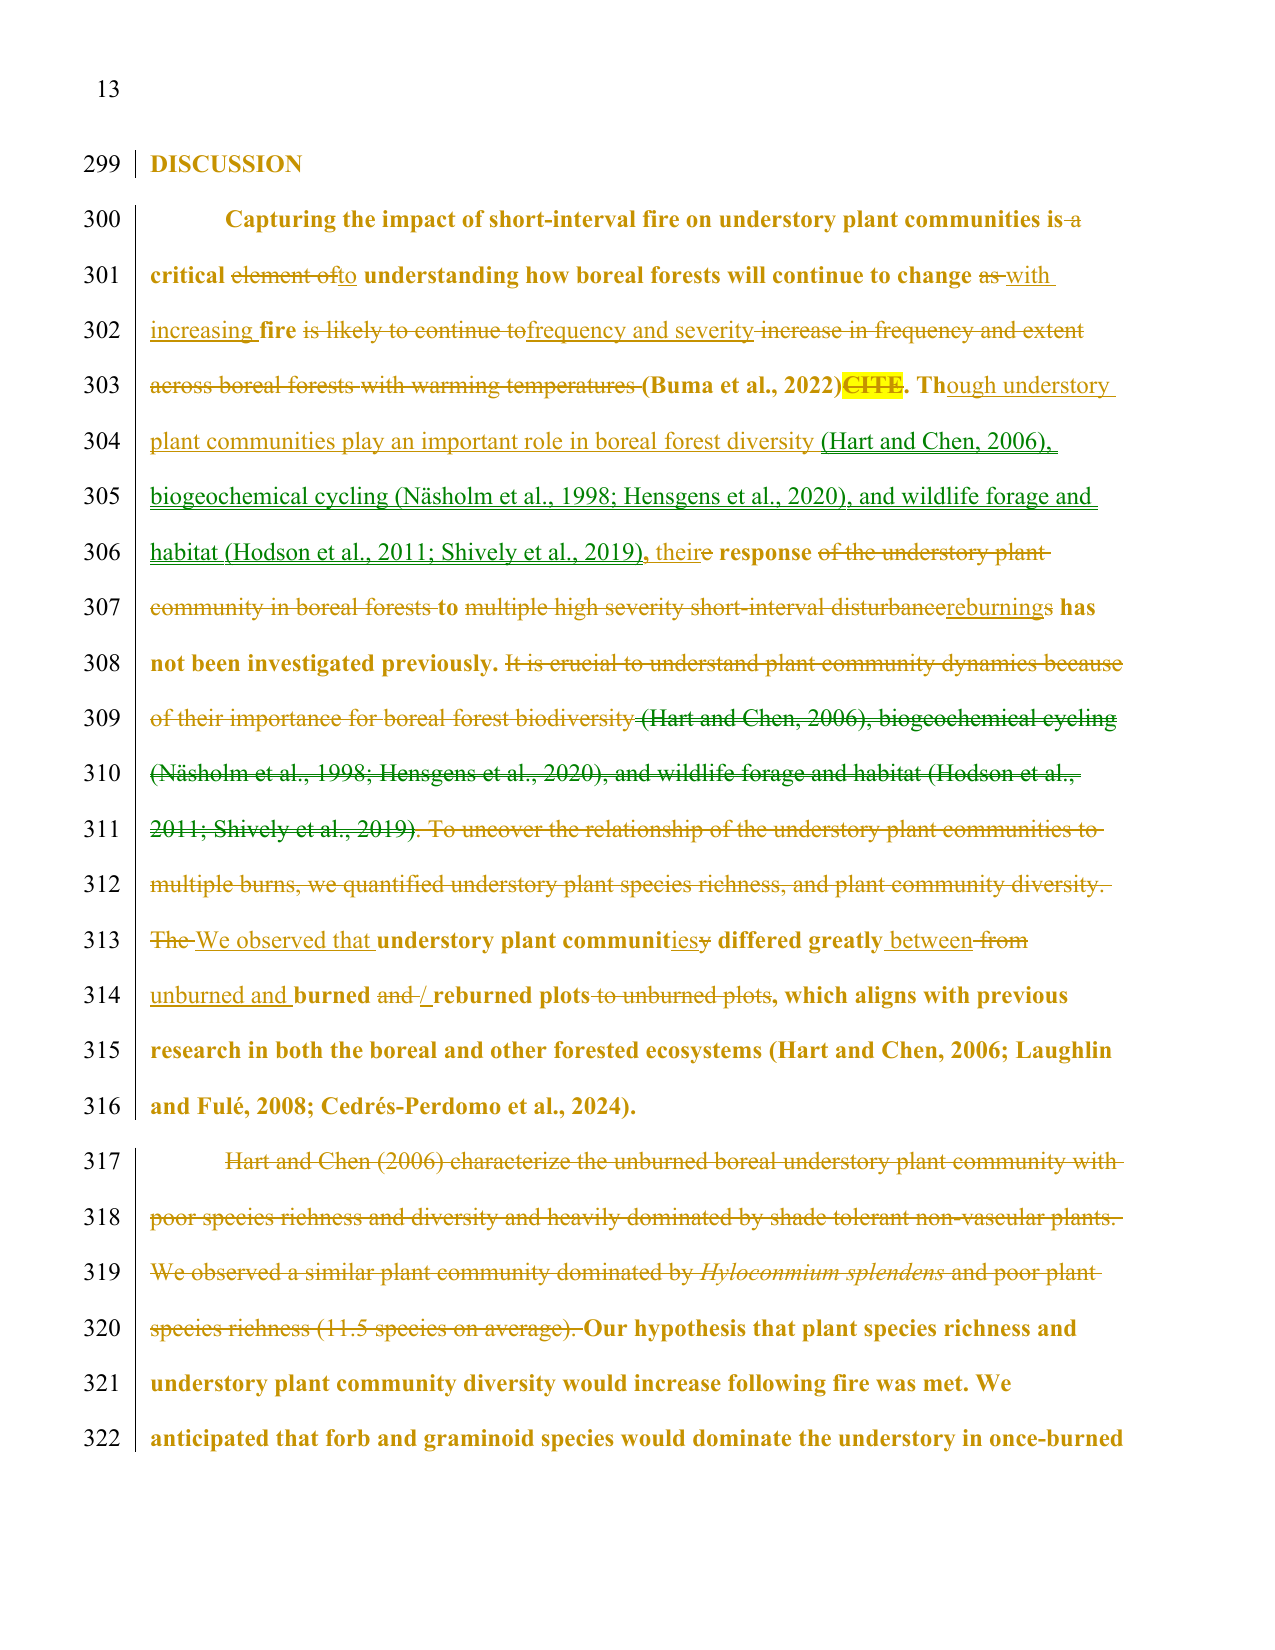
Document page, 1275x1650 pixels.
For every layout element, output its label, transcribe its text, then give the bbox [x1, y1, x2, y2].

subtitle DISCUSSION [150, 150, 1125, 178]
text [150, 1147, 1125, 1452]
text Capturing the impact of short-interval fire on understory plant communities is critical understanding how boreal forests will continue to change fire (Buma et al., 2022). Th response to has not been investigated previously. understory plant communit differed greatly burned reburned plots, which aligns with previous research in both the boreal and other forested ecosystems (Hart and Chen, 2006; Laughlin and Fulé, 2008; Cedrés-Perdomo et al., 2024). [150, 205, 1125, 1120]
